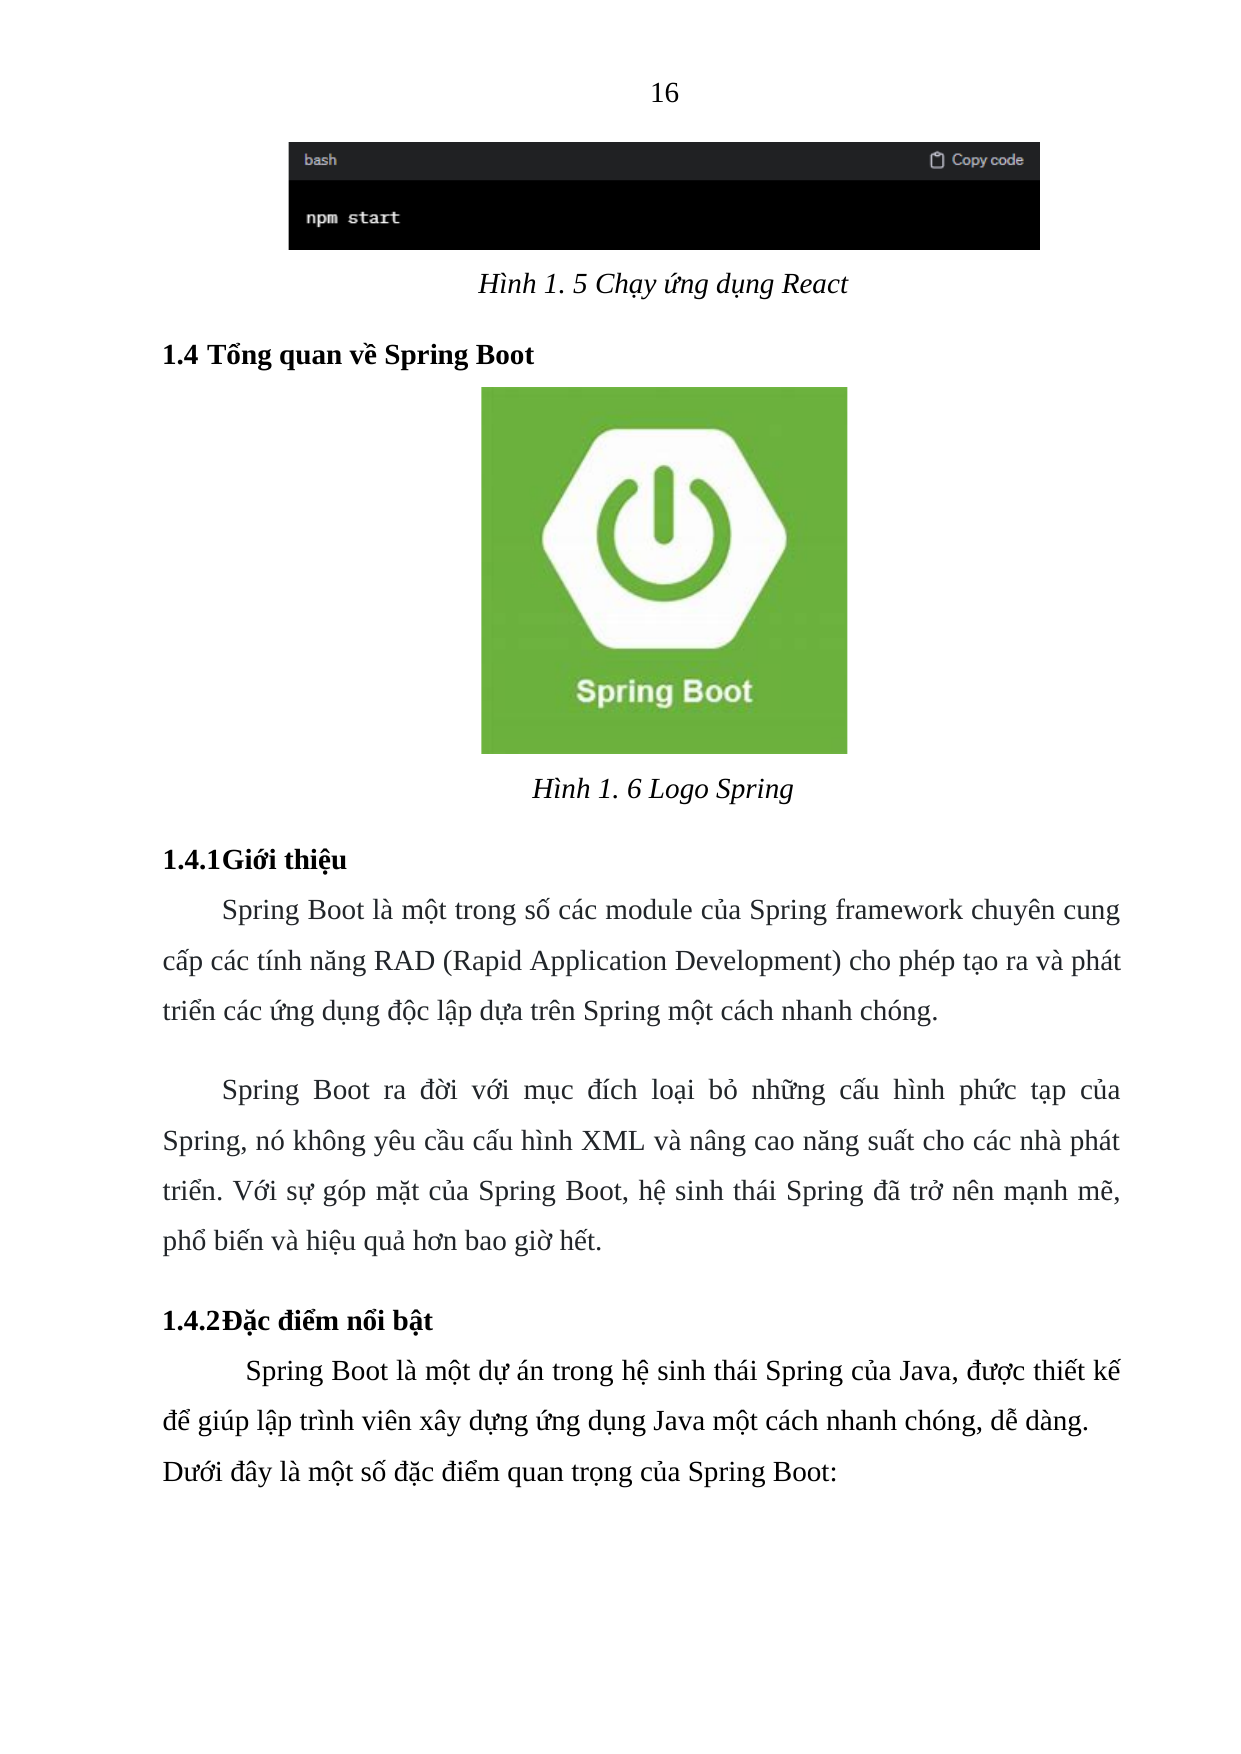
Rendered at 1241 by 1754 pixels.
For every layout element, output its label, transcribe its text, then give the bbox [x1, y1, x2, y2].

text Dưới đây là một số đặc điểm quan trọng của Spring Boot: [162, 1454, 1122, 1487]
text Hình 1. 5 Chạy ứng dụng React [207, 266, 1122, 300]
picture [288, 142, 1040, 250]
subtitle Đặc điểm nổi bật [162, 1303, 1122, 1336]
text Spring Boot là một trong số các module của Spring framework chuyên cung cấp các tính năng RAD (Rapid Application Development) cho phép tạo ra và phát triển các ứng dụng độc lập dựa trên Spring một cách nhanh chóng. [162, 892, 1122, 1026]
picture [481, 387, 848, 754]
text Hình 1. 6 Logo Spring [207, 771, 1122, 804]
text Spring Boot là một dự án trong hệ sinh thái Spring của Java, được thiết kế để giúp lập trình viên xây dựng ứng dụng Java một cách nhanh chóng, dễ dàng. [162, 1353, 1122, 1437]
text Spring Boot ra đời với mục đích loại bỏ những cấu hình phức tạp của Spring, nó không yêu cầu cấu hình XML và nâng cao năng suất cho các nhà phát triển. Với sự góp mặt của Spring Boot, hệ sinh thái Spring đã trở nên mạnh mẽ, phổ biến và hiệu quả hơn bao giờ hết. [162, 1072, 1122, 1257]
subtitle Tổng quan về Spring Boot [162, 337, 1122, 371]
subtitle Giới thiệu [162, 842, 1122, 876]
